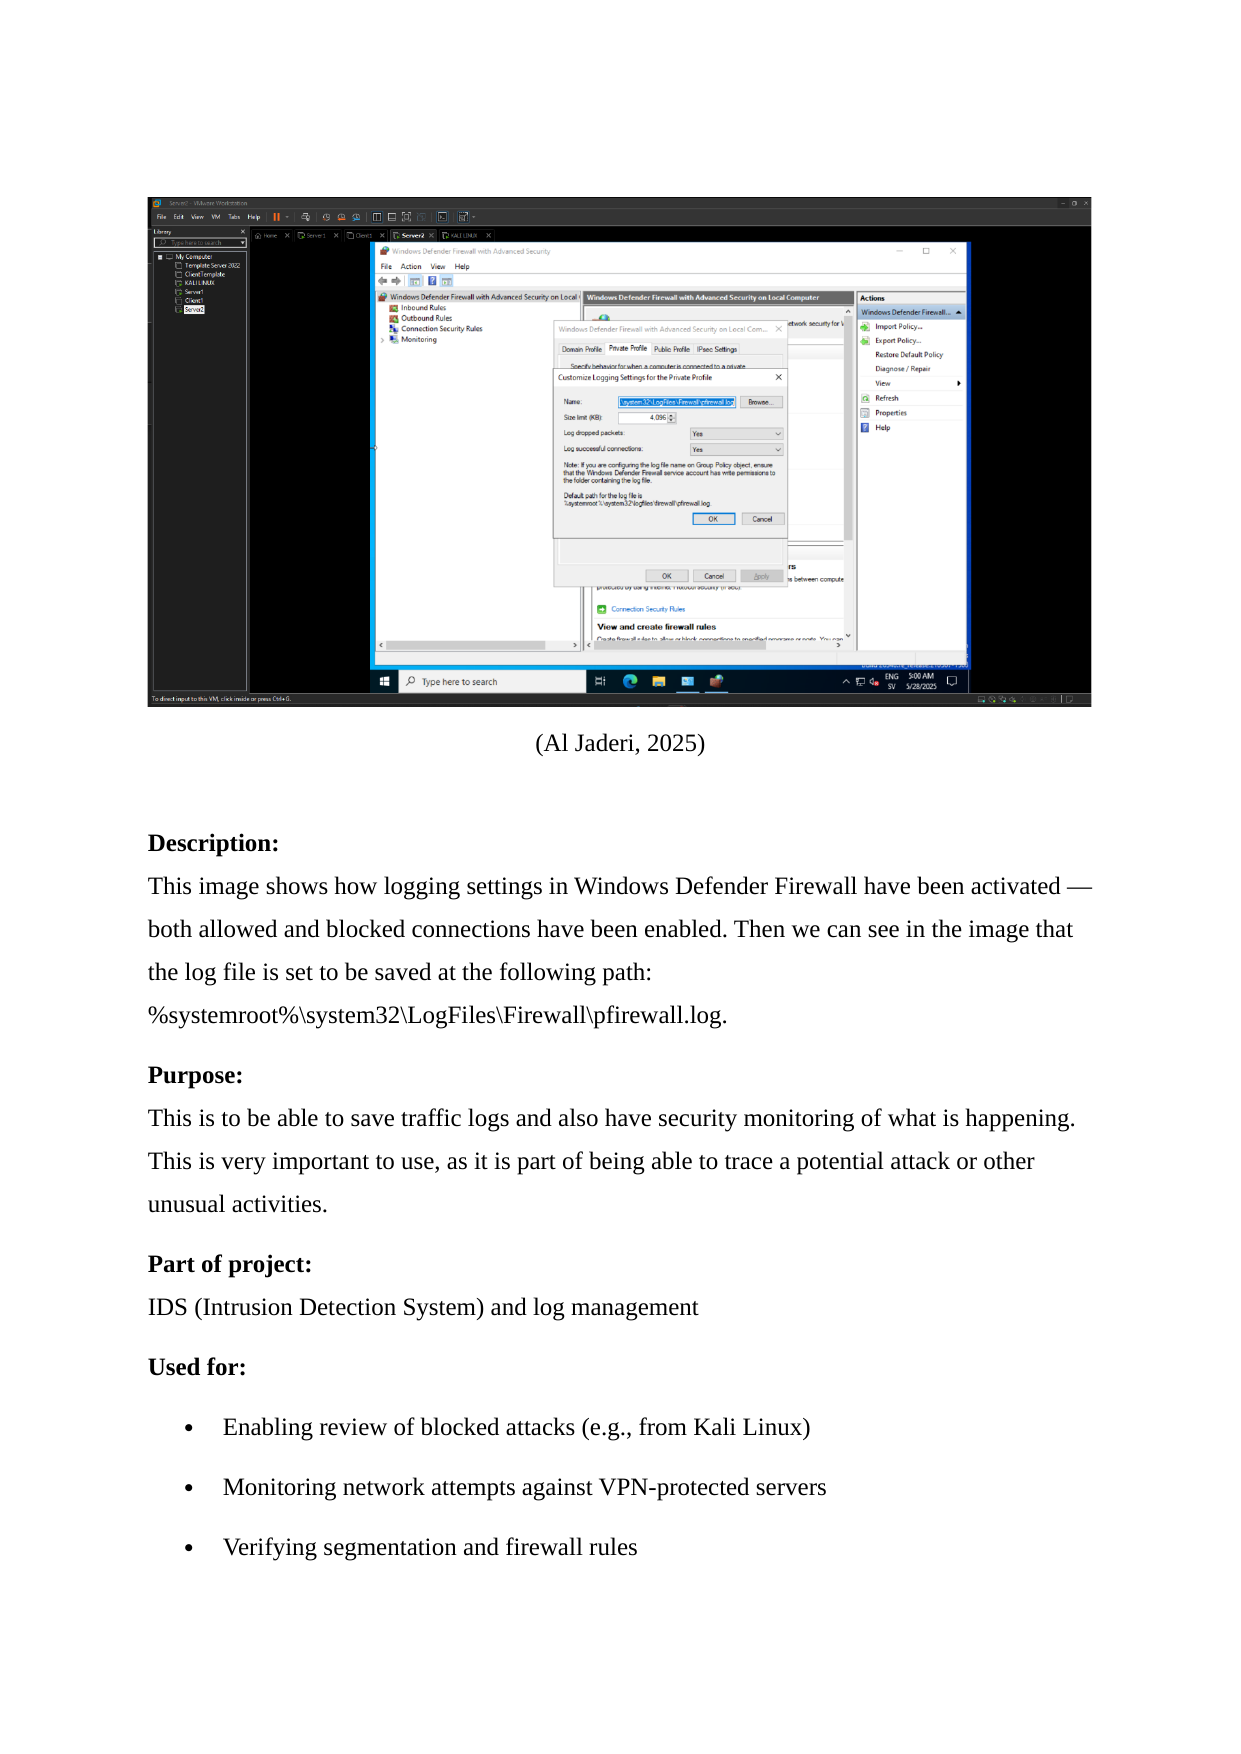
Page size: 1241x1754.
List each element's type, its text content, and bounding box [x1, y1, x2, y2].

text (Al Jaderi, 2025) [148, 728, 1093, 757]
text Used for: [148, 1352, 1093, 1381]
text Description: This image shows how logging settings in Windows Defender Firewall have been activated — both allowed and blocked connections have been enabled. Then we can see in the image that the log file is set to be saved at the following path: %systemroot%\system32\LogFiles\Firewall\pfirewall.log. [148, 828, 1093, 1029]
text Purpose: This is to be able to save traffic logs and also have security monitoring of what is happening. This is very important to use, as it is part of being able to trace a potential attack or other unusual activities. [148, 1060, 1093, 1218]
picture [147, 197, 1092, 707]
text Part of project: IDS (Intrusion Detection System) and log management [148, 1249, 1093, 1321]
list Monitoring network attempts against VPN-protected servers [185, 1472, 1093, 1501]
list Enabling review of blocked attacks (e.g., from Kali Linux) [185, 1412, 1093, 1441]
list Verifying segmentation and firewall rules [185, 1532, 1093, 1560]
